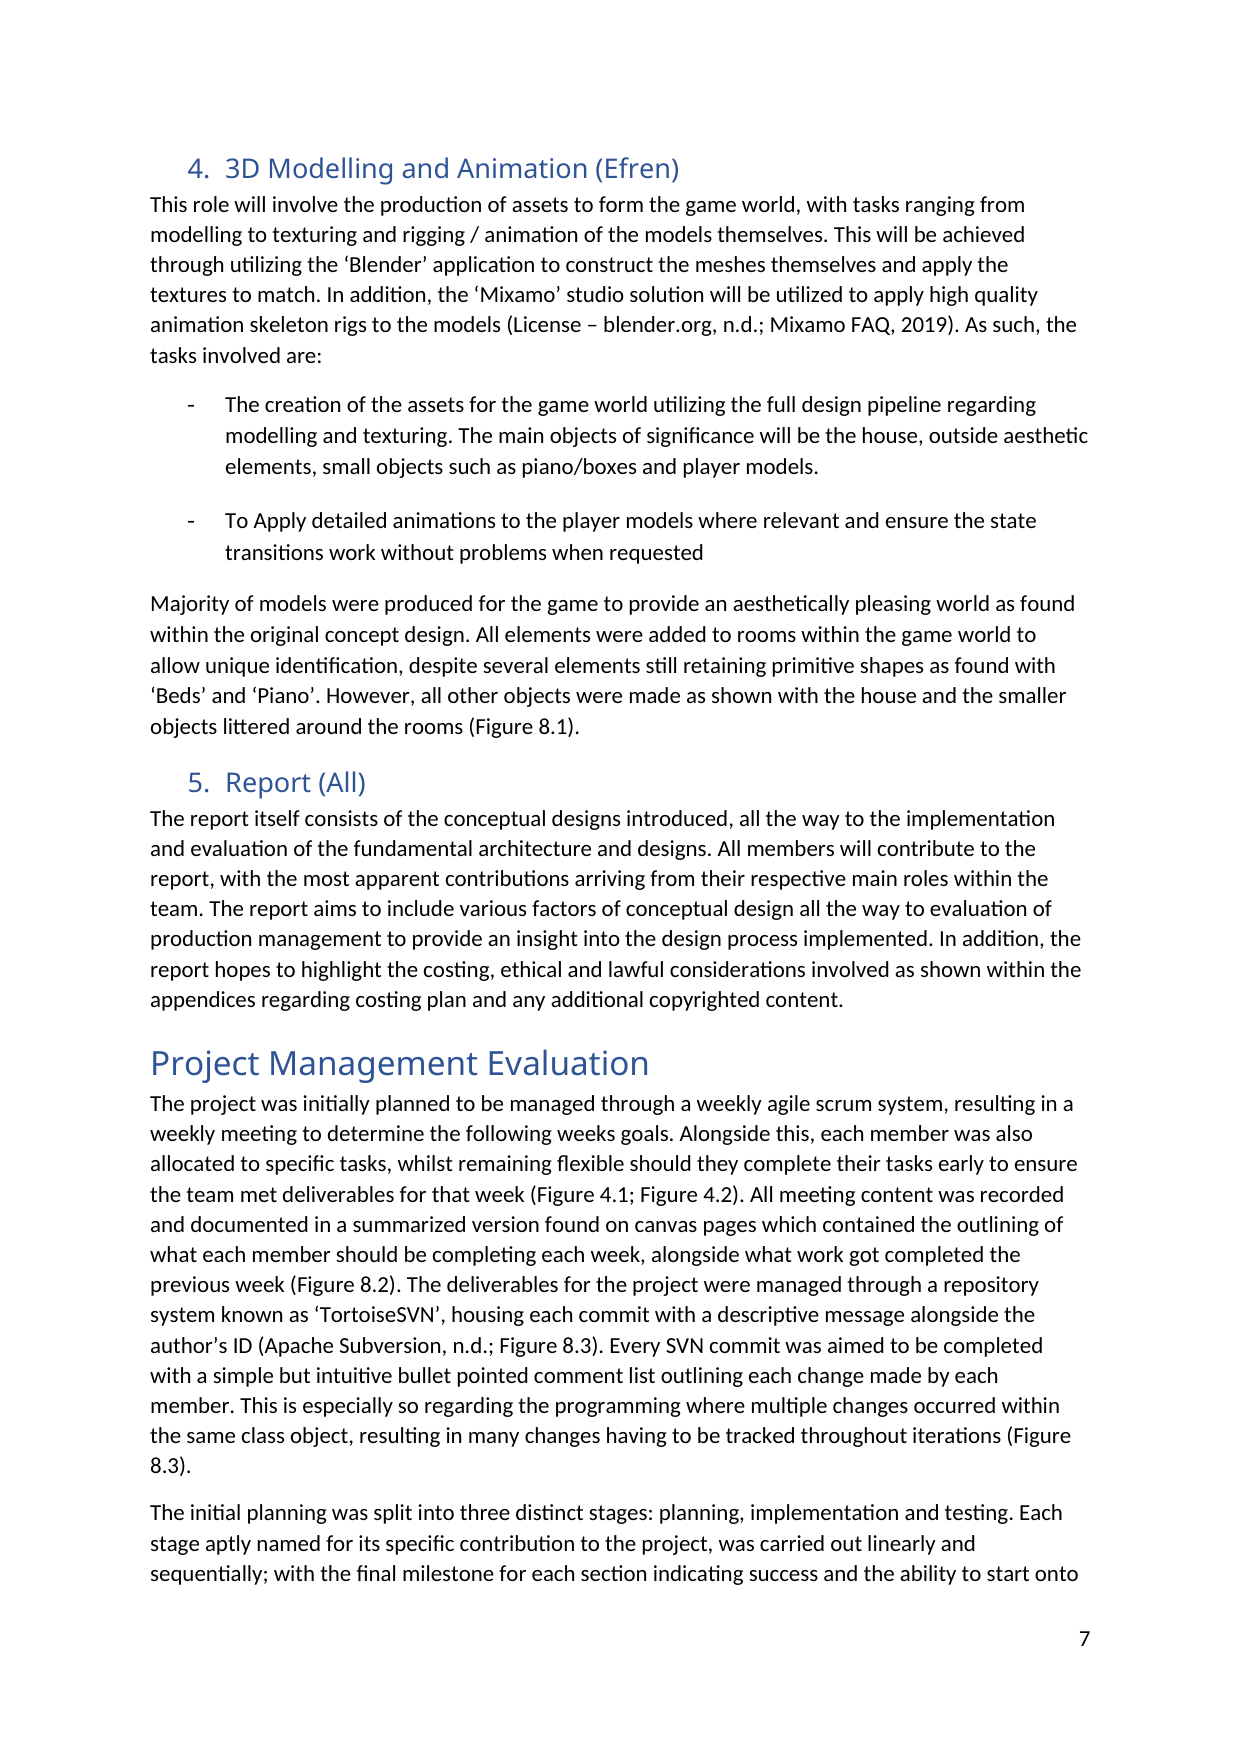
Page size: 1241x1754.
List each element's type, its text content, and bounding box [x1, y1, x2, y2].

list The creation of the assets for the game world utilizing the full design pipeline regarding modelling and texturing. The main objects of significance will be the house, outside aesthetic elements, small objects such as piano/boxes and player models. [187, 388, 1090, 480]
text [150, 1498, 1090, 1587]
subtitle Project Management Evaluation [150, 1040, 1090, 1086]
text Majority of models were produced for the game to provide an aesthetically pleasing world as found within the original concept design. All elements were added to rooms within the game world to allow unique identification, despite several elements still retaining primitive shapes as found with ‘Beds’ and ‘Piano’. However, all other objects were made as shown with the house and the smaller objects littered around the rooms (Figure 8.1). [150, 589, 1090, 740]
text The report itself consists of the conceptual designs introduced, all the way to the implementation and evaluation of the fundamental architecture and designs. All members will contribute to the report, with the most apparent contributions arriving from their respective main roles within the team. The report aims to include various factors of conceptual design all the way to evaluation of production management to provide an insight into the design process implemented. In addition, the report hopes to highlight the costing, ethical and lawful considerations involved as shown within the appendices regarding costing plan and any additional copyrighted content. [150, 804, 1090, 1013]
text This role will involve the production of assets to form the game world, with tasks ranging from modelling to texturing and rigging / animation of the models themselves. This will be achieved through utilizing the ‘Blender’ application to construct the meshes themselves and apply the textures to match. In addition, the ‘Mixamo’ studio solution will be utilized to apply high quality animation skeleton rigs to the models (License – blender.org, n.d.; Mixamo FAQ, 2019). As such, the tasks involved are: [150, 190, 1090, 369]
list To Apply detailed animations to the player models where relevant and ensure the state transitions work without problems when requested [187, 504, 1090, 566]
subtitle 3D Modelling and Animation (Efren) [187, 150, 1090, 187]
text The project was initially planned to be managed through a weekly agile scrum system, resulting in a weekly meeting to determine the following weeks goals. Alongside this, each member was also allocated to specific tasks, whilst remaining flexible should they complete their tasks early to ensure the team met deliverables for that week (Figure 4.1; Figure 4.2). All meeting content was recorded and documented in a summarized version found on canvas pages which contained the outlining of what each member should be completing each week, alongside what work got completed the previous week (Figure 8.2). The deliverables for the project were managed through a repository system known as ‘TortoiseSVN’, housing each commit with a descriptive message alongside the author’s ID (Apache Subversion, n.d.; Figure 8.3). Every SVN commit was aimed to be completed with a simple but intuitive bullet pointed comment list outlining each change made by each member. This is especially so regarding the programming where multiple changes occurred within the same class object, resulting in many changes having to be tracked throughout iterations (Figure 8.3). [150, 1089, 1090, 1480]
subtitle Report (All) [187, 764, 1090, 801]
